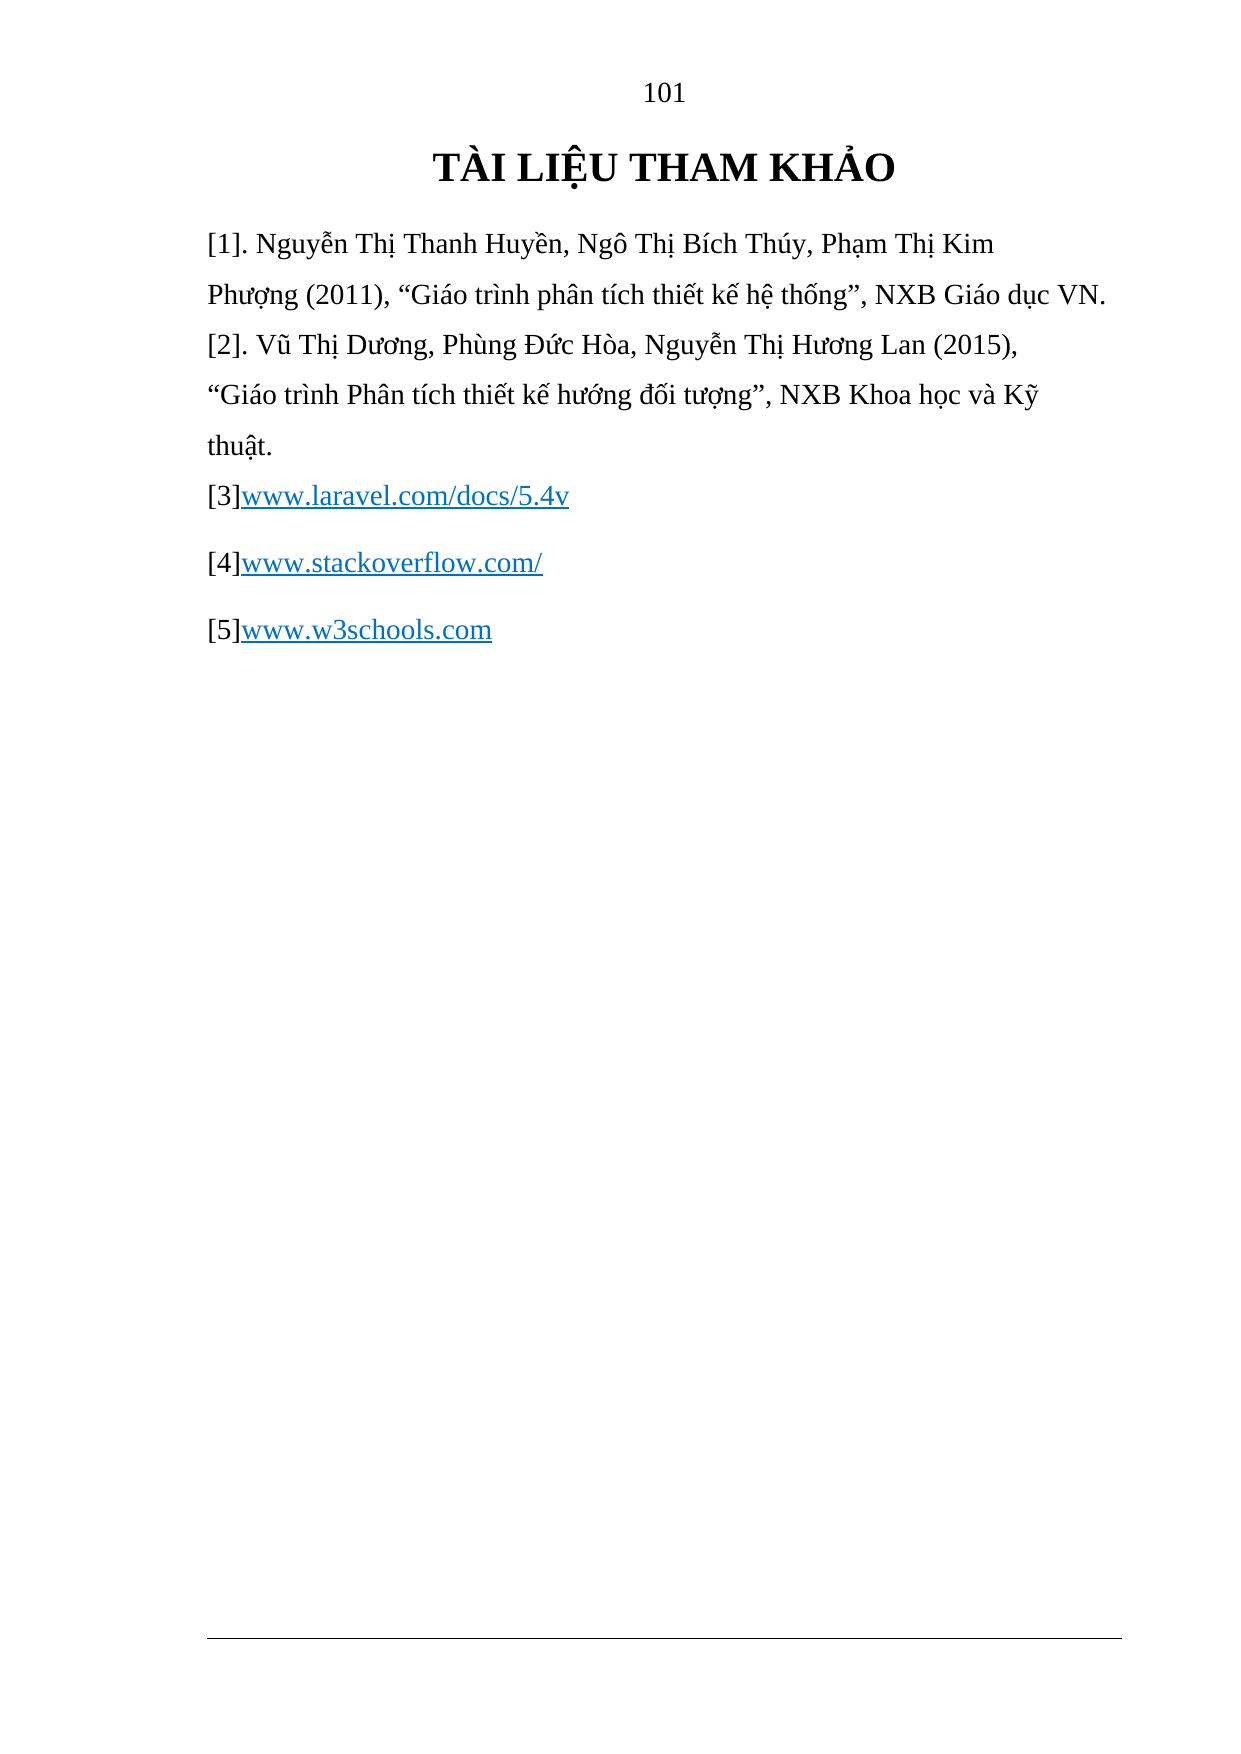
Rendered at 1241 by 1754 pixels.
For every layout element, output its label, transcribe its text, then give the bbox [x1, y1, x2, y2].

text “Giáo trình Phân tích thiết kế hướng đối tượng”, NXB Khoa học và Kỹ [207, 377, 1122, 411]
text [3]www.laravel.com/docs/5.4v [207, 478, 1122, 512]
text TÀI LIỆU THAM KHẢO [207, 142, 1122, 190]
text [1]. Nguyễn Thị Thanh Huyền, Ngô Thị Bích Thúy, Phạm Thị Kim [207, 226, 1122, 260]
text Phượng (2011), “Giáo trình phân tích thiết kế hệ thống”, NXB Giáo dục VN. [207, 277, 1122, 310]
text [4]www.stackoverflow.com/ [207, 545, 1122, 578]
text [2]. Vũ Thị Dương, Phùng Đức Hòa, Nguyễn Thị Hương Lan (2015), [207, 327, 1122, 361]
text [5]www.w3schools.com [207, 612, 1122, 646]
text thuật. [207, 428, 1122, 461]
